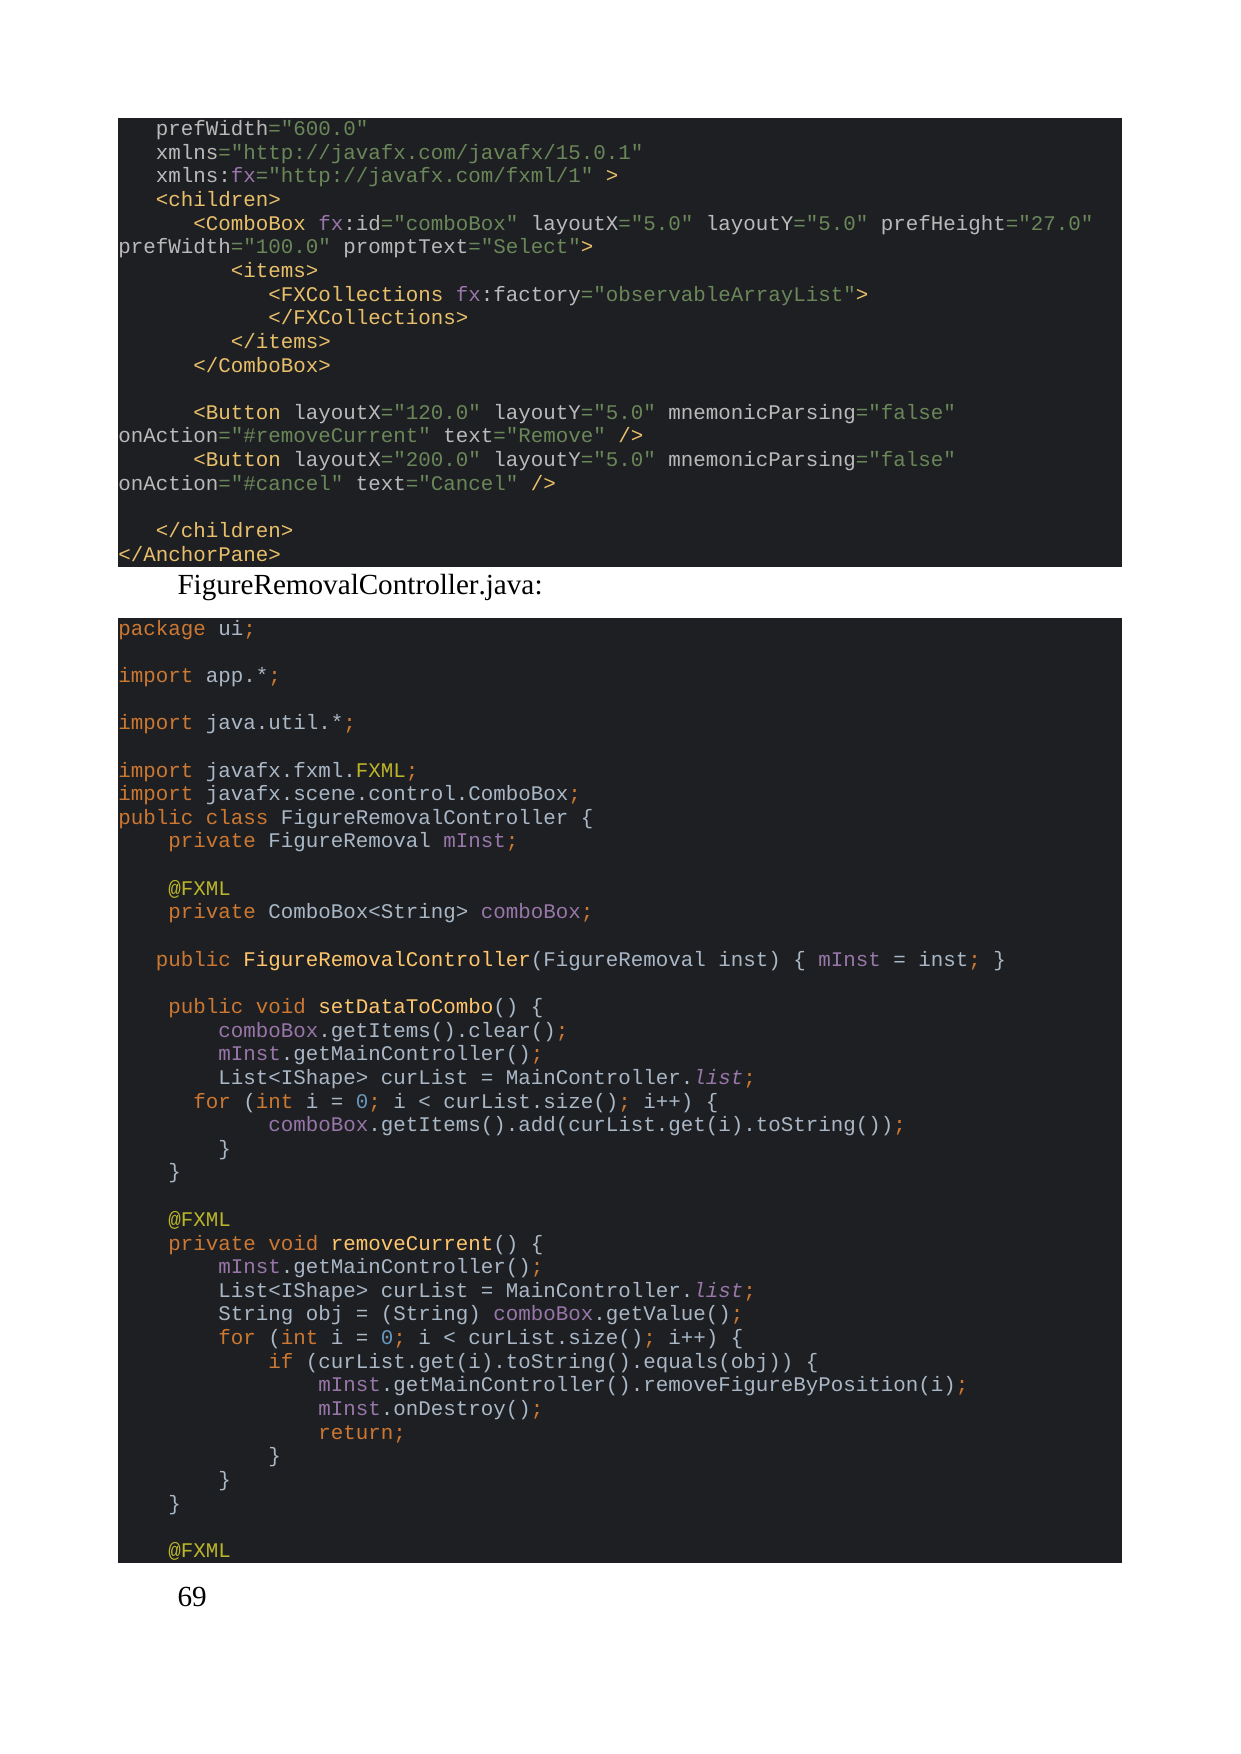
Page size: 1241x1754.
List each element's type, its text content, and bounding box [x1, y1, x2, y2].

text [118, 618, 1122, 1563]
text FigureRemovalController.java: [118, 567, 1122, 601]
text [118, 118, 1122, 567]
